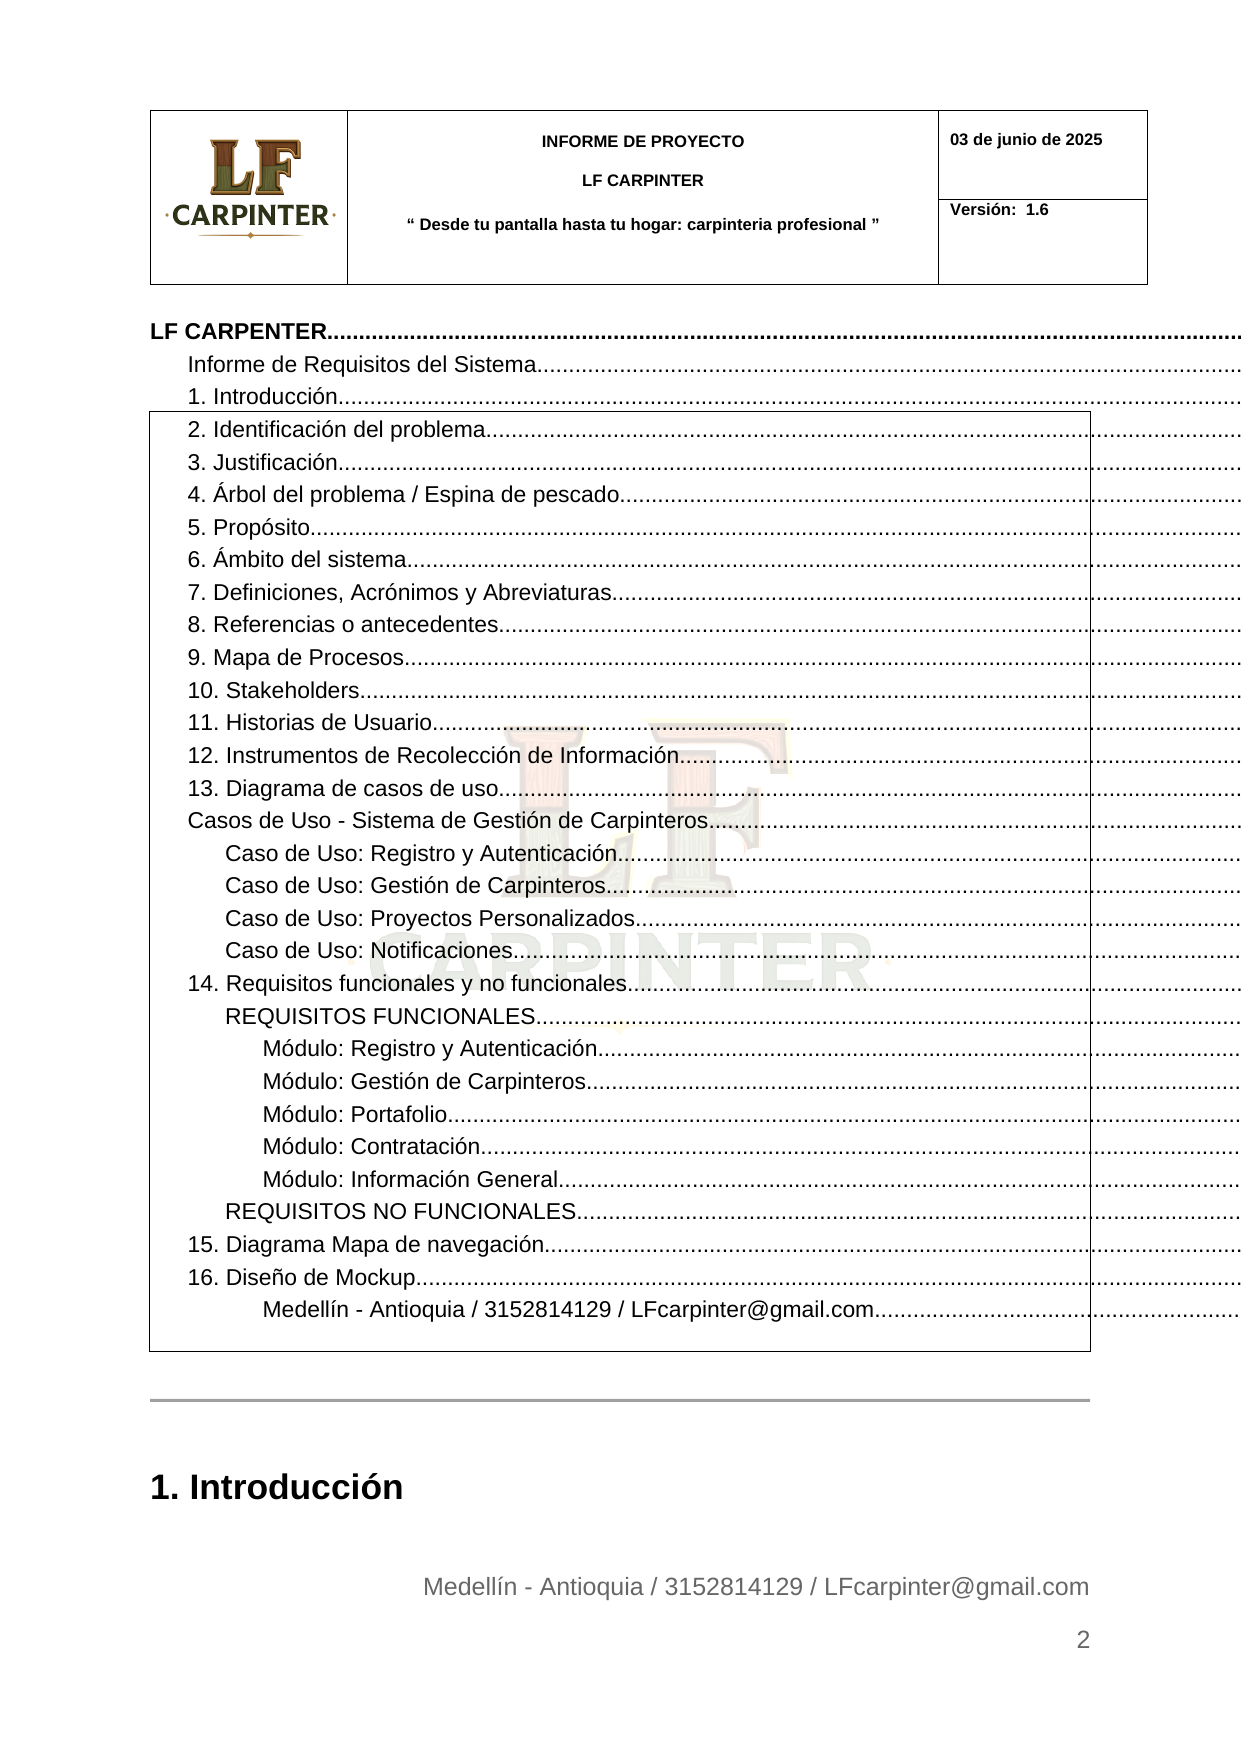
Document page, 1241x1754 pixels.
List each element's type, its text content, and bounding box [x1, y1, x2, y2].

subtitle 1. Introducción [150, 1467, 1090, 1507]
picture [161, 114, 344, 268]
